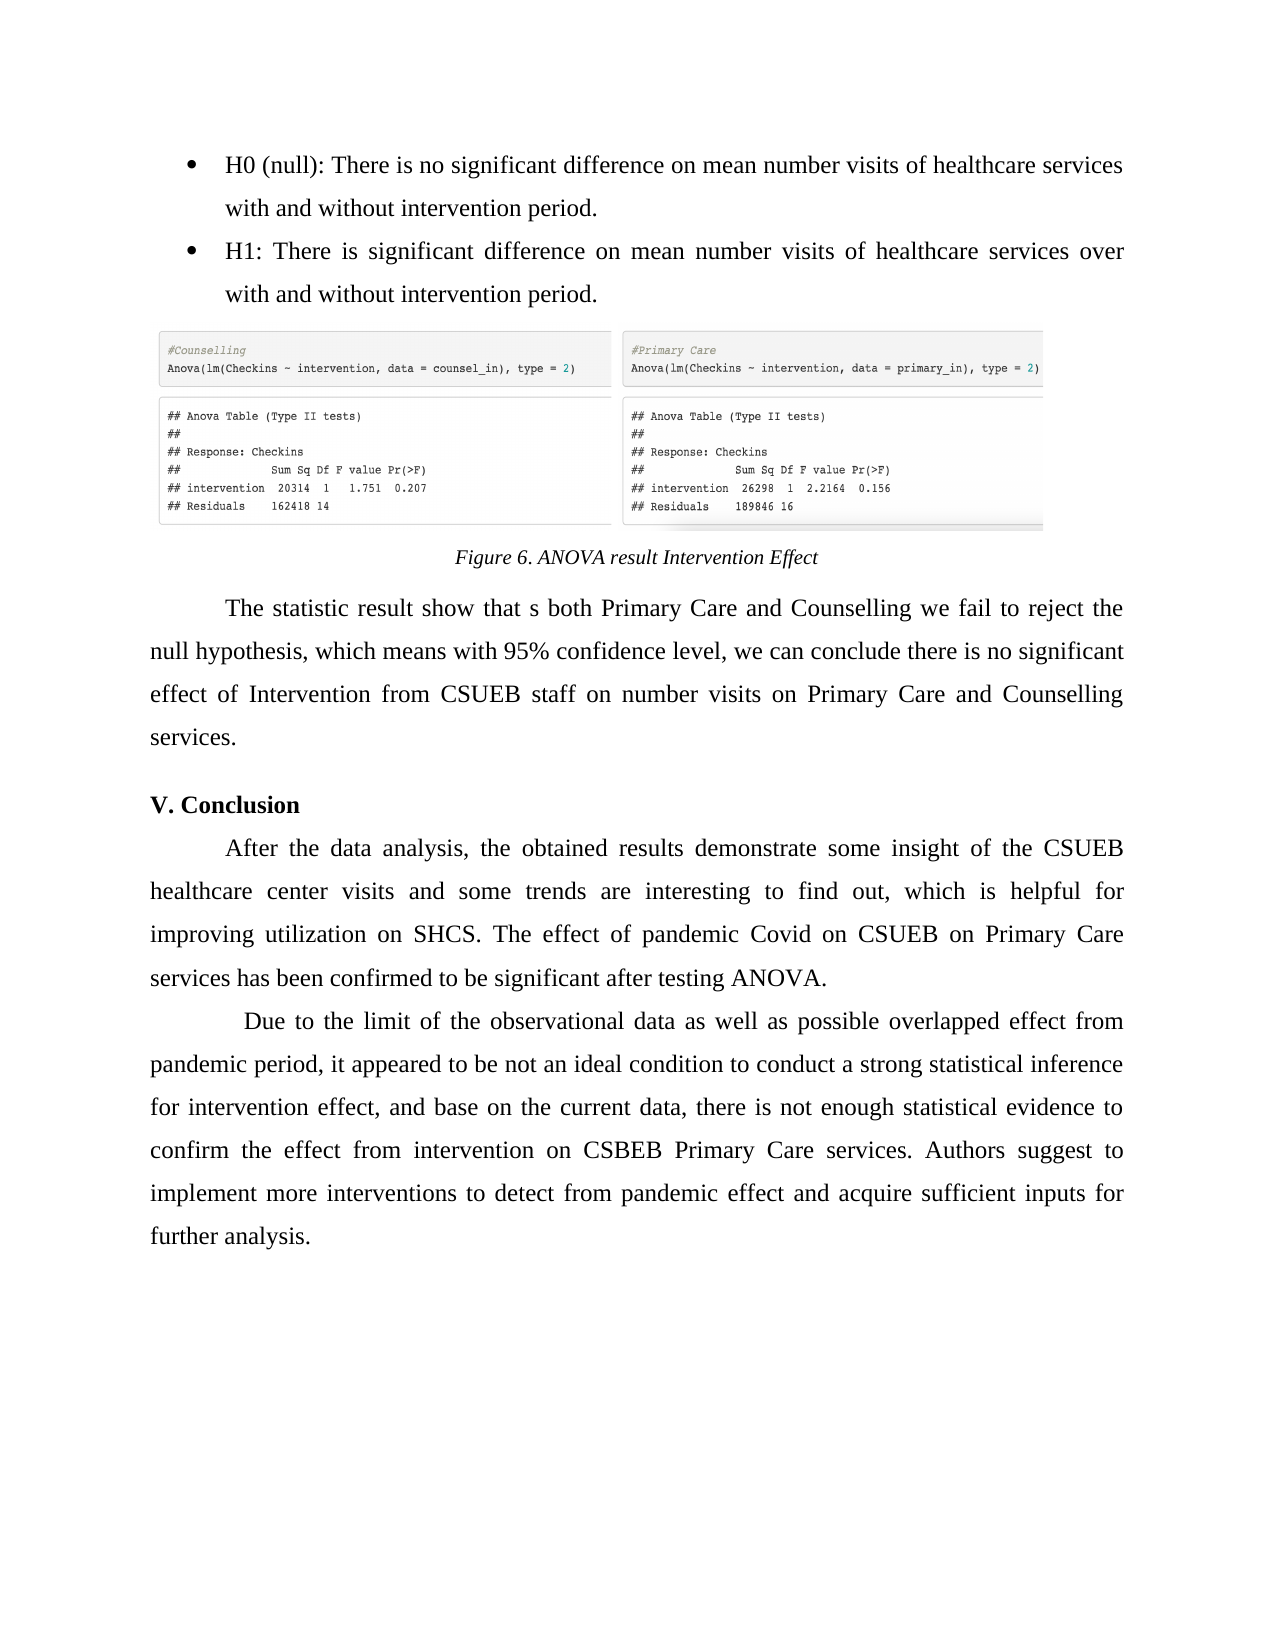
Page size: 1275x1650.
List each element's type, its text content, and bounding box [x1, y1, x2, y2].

subtitle V. Conclusion [150, 790, 1125, 819]
text The statistic result show that s both Primary Care and Counselling we fail to reject the null hypothesis, which means with 95% confidence level, we can conclude there is no significant effect of Intervention from CSUEB staff on number visits on Primary Care and Counselling services. [150, 593, 1125, 751]
list H0 (null): There is no significant difference on mean number visits of healthcare services with and without intervention period. [187, 150, 1125, 222]
text Figure 6. ANOVA result Intervention Effect [150, 544, 1125, 569]
list H1: There is significant difference on mean number visits of healthcare services over with and without intervention period. [187, 236, 1125, 308]
picture [617, 322, 1044, 531]
picture [150, 322, 612, 531]
text Due to the limit of the observational data as well as possible overlapped effect from pandemic period, it appeared to be not an ideal condition to conduct a strong statistical inference for intervention effect, and base on the current data, there is not enough statistical evidence to confirm the effect from intervention on CSBEB Primary Care services. Authors suggest to implement more interventions to detect from pandemic effect and acquire sufficient inputs for further analysis. [150, 1006, 1125, 1250]
text After the data analysis, the obtained results demonstrate some insight of the CSUEB healthcare center visits and some trends are interesting to find out, which is helpful for improving utilization on SHCS. The effect of pandemic Covid on CSUEB on Primary Care services has been confirmed to be significant after testing ANOVA. [150, 833, 1125, 991]
